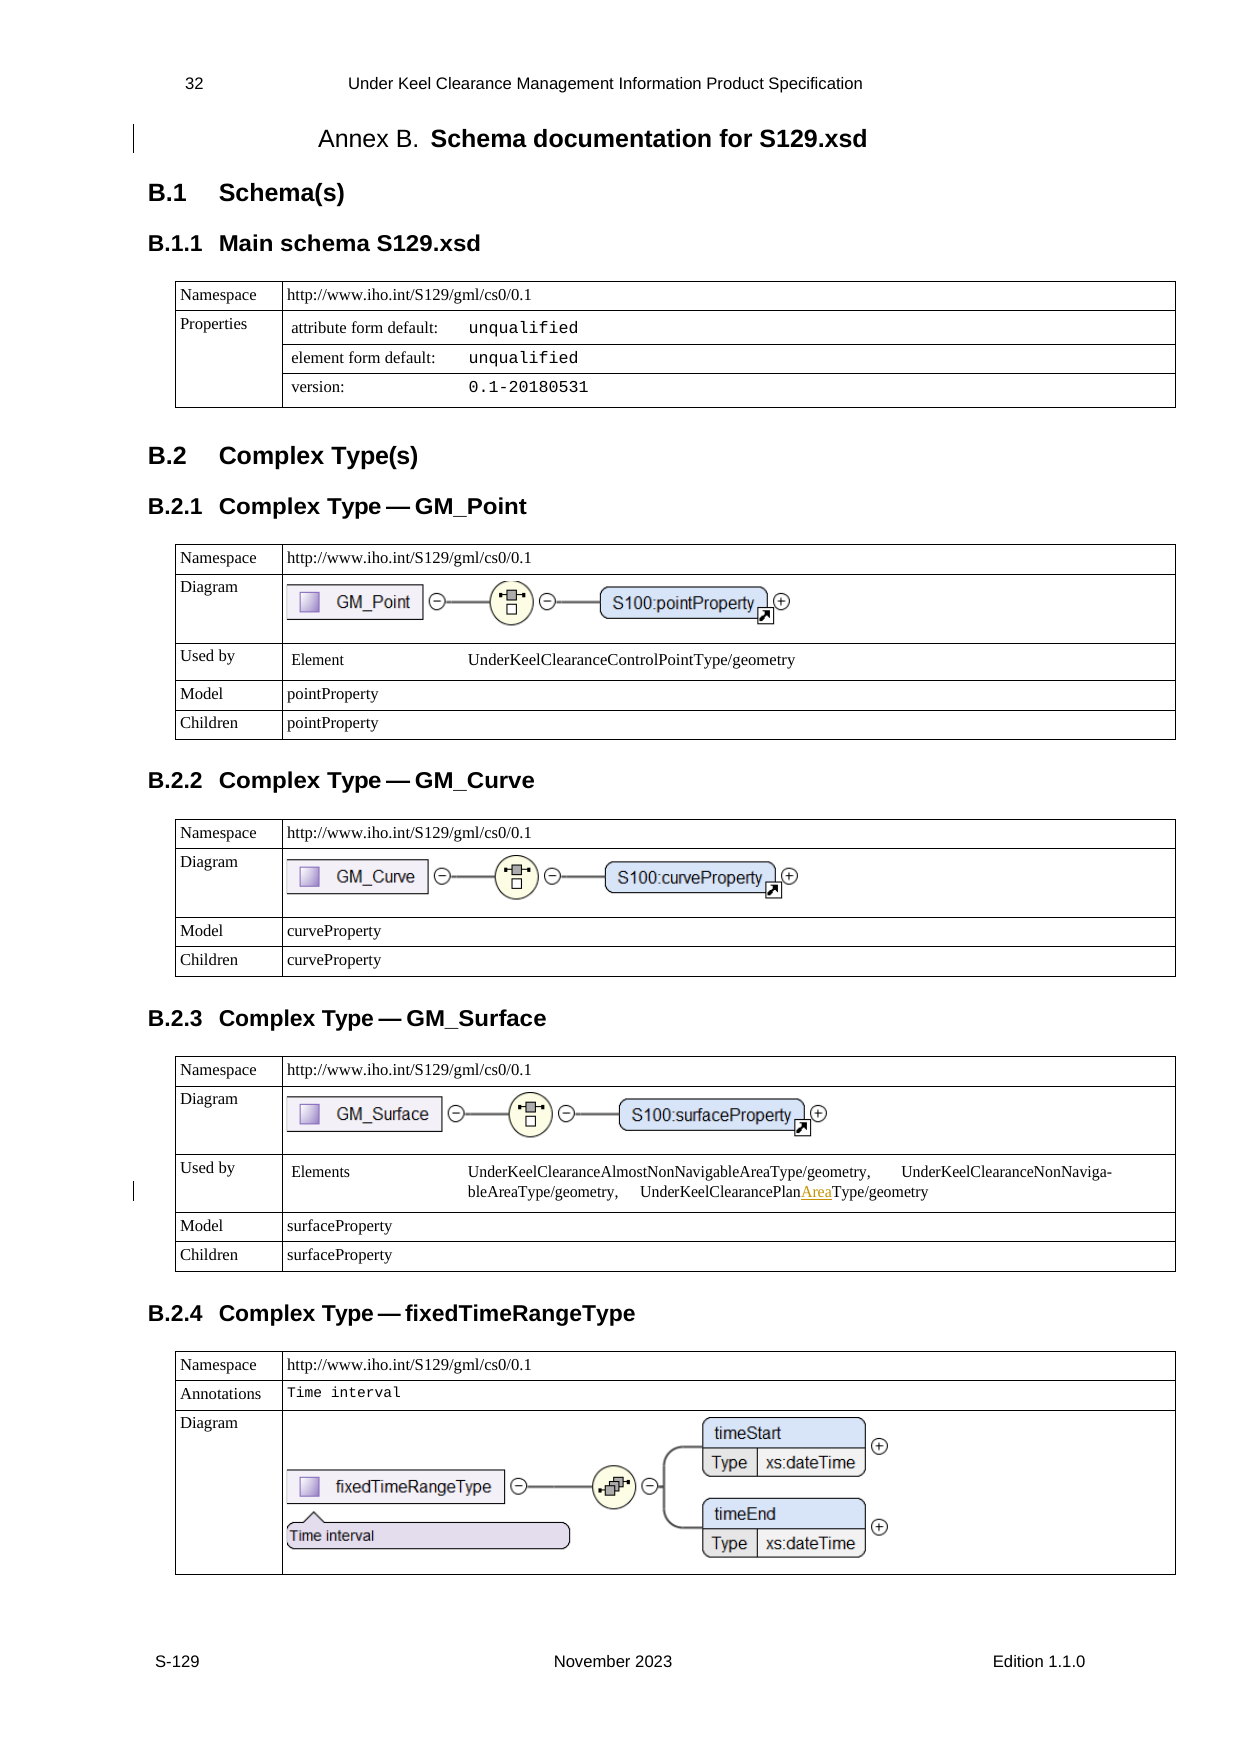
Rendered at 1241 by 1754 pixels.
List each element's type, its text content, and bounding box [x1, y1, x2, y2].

table_cell Used by [176, 644, 282, 679]
table_cell Model [176, 681, 282, 709]
table_cell [283, 849, 1175, 917]
table_cell unqualified [453, 345, 1175, 373]
text Schema documentation for S129.xsd [148, 124, 1092, 153]
subtitle Main schema S129.xsd [148, 232, 1092, 256]
table_cell [283, 1087, 1175, 1154]
table_cell Used by [176, 1155, 282, 1212]
picture [286, 855, 800, 907]
table_cell surfaceProperty [283, 1242, 1175, 1271]
table_header http://www.iho.int/S129/gml/cs0/0.1 [283, 282, 1175, 310]
table_cell curveProperty [283, 918, 1175, 946]
table_cell Diagram [176, 575, 282, 642]
table_cell 0.1-20180531 [453, 374, 1175, 407]
table_header http://www.iho.int/S129/gml/cs0/0.1 [283, 545, 1175, 573]
table_header Namespace [176, 282, 282, 310]
picture [286, 581, 792, 633]
table_cell attribute form default: [283, 311, 453, 344]
table_cell version: [283, 374, 453, 407]
table_cell Model [176, 918, 282, 946]
table_header http://www.iho.int/S129/gml/cs0/0.1 [283, 820, 1175, 848]
table_header Namespace [176, 1057, 282, 1086]
table_cell Diagram [176, 1411, 282, 1574]
table_cell Children [176, 1242, 282, 1271]
table_cell Children [176, 947, 282, 976]
table_cell surfaceProperty [283, 1213, 1175, 1241]
table_cell Time interval [283, 1381, 1175, 1410]
text Schema(s) [148, 178, 1092, 207]
table_cell pointProperty [283, 711, 1175, 738]
table_cell Model [176, 1213, 282, 1241]
table_cell Diagram [176, 849, 282, 917]
table_header Namespace [176, 1352, 282, 1380]
table_header Namespace [176, 545, 282, 573]
table_cell Annotations [176, 1381, 282, 1410]
table_cell curveProperty [283, 947, 1175, 976]
table_header Namespace [176, 820, 282, 848]
table_cell Element UnderKeelClearanceControlPointType/geometry [283, 644, 1175, 679]
table_cell [283, 1411, 1175, 1574]
text Complex Type(s) [148, 441, 1092, 470]
table_header http://www.iho.int/S129/gml/cs0/0.1 [283, 1057, 1175, 1086]
table_cell Elements UnderKeelClearanceAlmostNonNavigableAreaType/geometry, UnderKeelClearanceNonNaviga- bleAreaType/geometry, UnderKeelClearancePlanType/geometry [283, 1155, 1175, 1212]
subtitle Complex Type — fixedTimeRangeType [148, 1302, 1092, 1326]
table_cell [283, 575, 1175, 642]
table_cell unqualified [453, 311, 1175, 344]
subtitle Complex Type — GM_Surface [148, 1007, 1092, 1031]
subtitle Complex Type — GM_Curve [148, 770, 1092, 794]
table_cell element form default: [283, 345, 453, 373]
table_cell pointProperty [283, 681, 1175, 709]
picture [286, 1092, 829, 1145]
table_cell Children [176, 711, 282, 738]
table_cell Properties [176, 311, 282, 407]
picture [286, 1417, 890, 1565]
table_header http://www.iho.int/S129/gml/cs0/0.1 [283, 1352, 1175, 1380]
subtitle Complex Type — GM_Point [148, 495, 1092, 519]
table_cell Diagram [176, 1087, 282, 1154]
